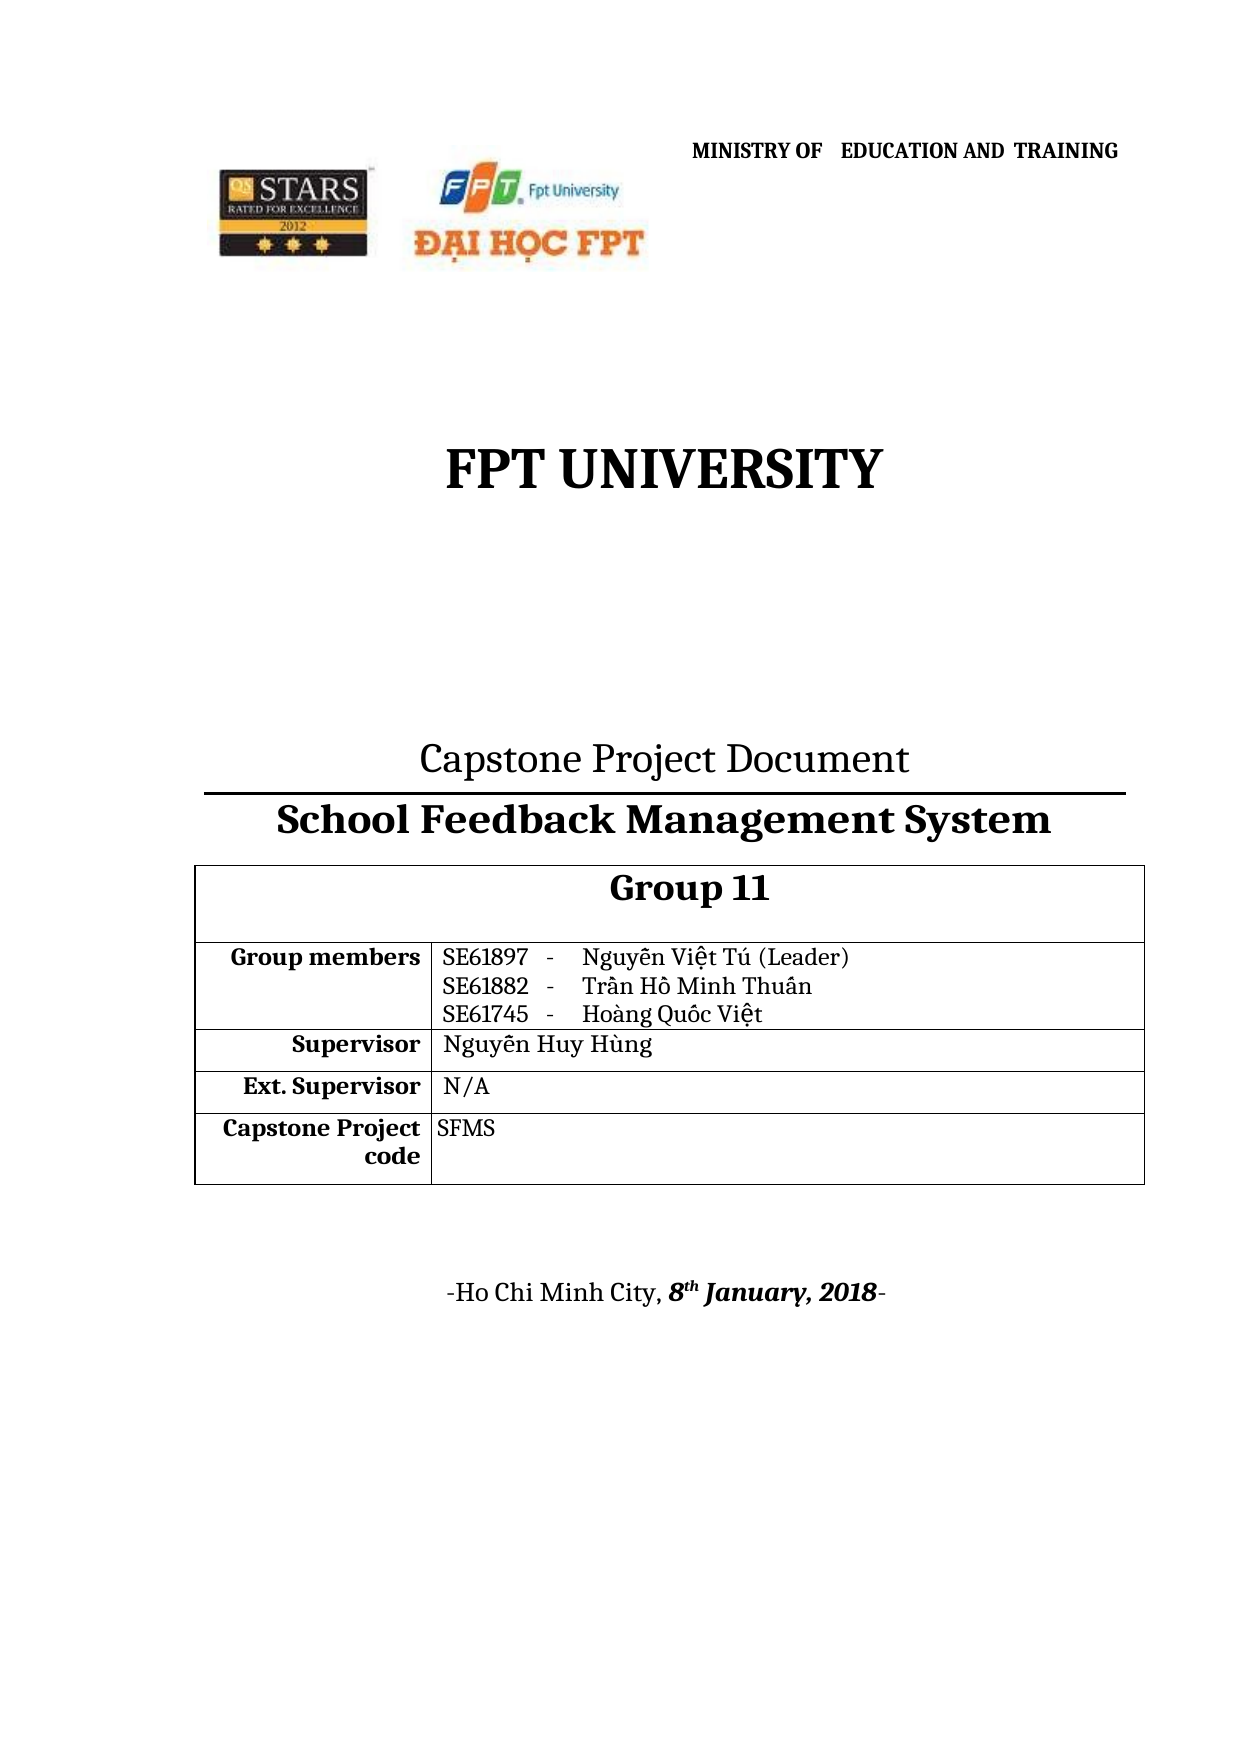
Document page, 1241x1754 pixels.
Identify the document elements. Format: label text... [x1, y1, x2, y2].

table_cell SE61897 - Nguyễn Việt Tú (Leader) SE61882 - Trần Hồ Minh Thuấn SE61745 - Hoàng Quốc Việt [432, 943, 1144, 1029]
text MINISTRY OF EDUCATION AND TRAINING [682, 137, 1123, 164]
picture [206, 145, 650, 272]
table_cell Ext. Supervisor [196, 1072, 431, 1112]
table_cell SFMS [432, 1114, 1144, 1183]
table_cell Supervisor [196, 1030, 431, 1071]
text -Ho Chi Minh City, 8th January, 2018- [446, 1277, 1194, 1308]
table_cell Group members [196, 943, 431, 1029]
table_header Group 11 [196, 866, 1144, 942]
table_cell Capstone Project code [196, 1114, 431, 1183]
table_cell N/A [432, 1072, 1144, 1112]
table_cell Nguyễn Huy Hùng [432, 1030, 1144, 1071]
text FPT UNIVERSITY [211, 436, 1118, 503]
text School Feedback Management System [211, 783, 1119, 843]
text Capstone Project Document [211, 735, 1119, 783]
